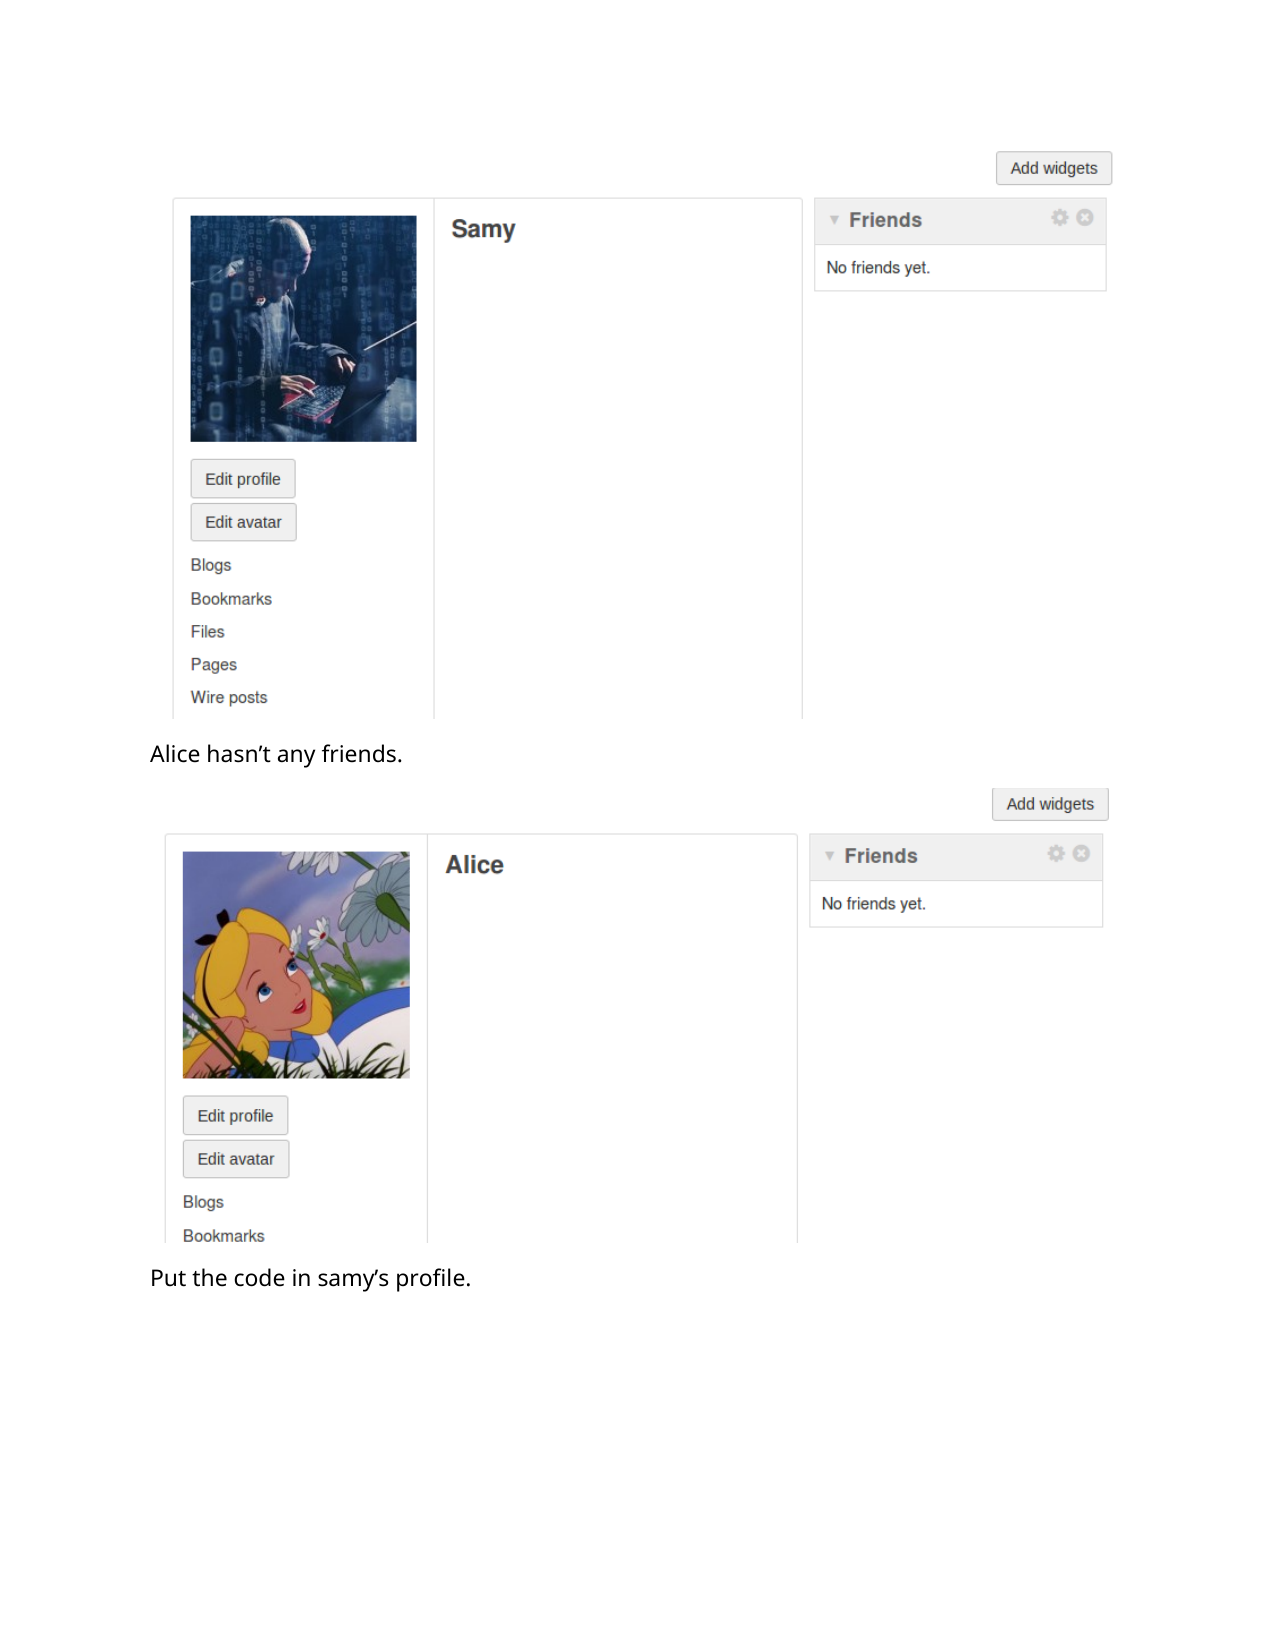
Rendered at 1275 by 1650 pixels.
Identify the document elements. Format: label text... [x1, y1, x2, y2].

picture [150, 788, 1125, 1243]
text Alice hasn’t any friends. [150, 738, 1125, 769]
picture [150, 150, 1125, 719]
text Put the code in samy’s profile. [150, 1262, 1125, 1293]
